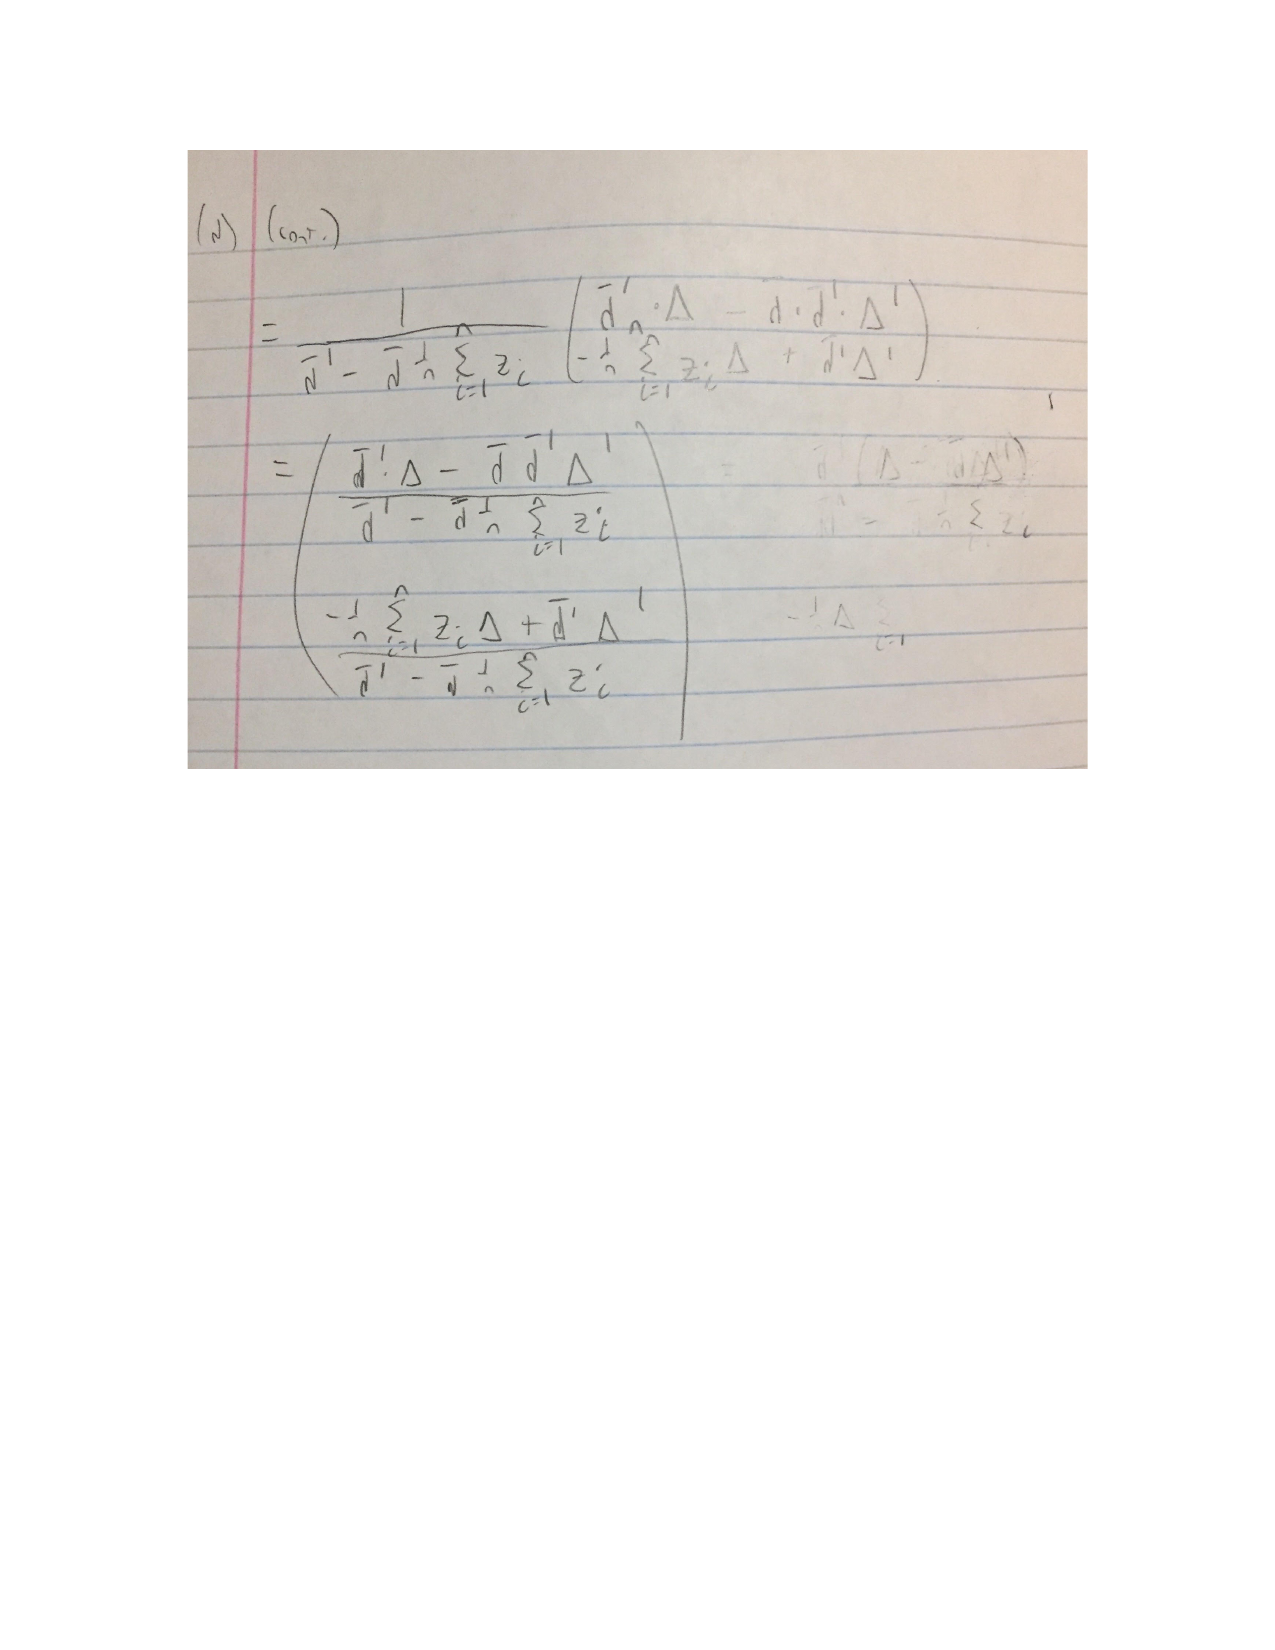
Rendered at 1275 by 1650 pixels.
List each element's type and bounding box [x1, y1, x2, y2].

picture [187, 150, 1088, 769]
